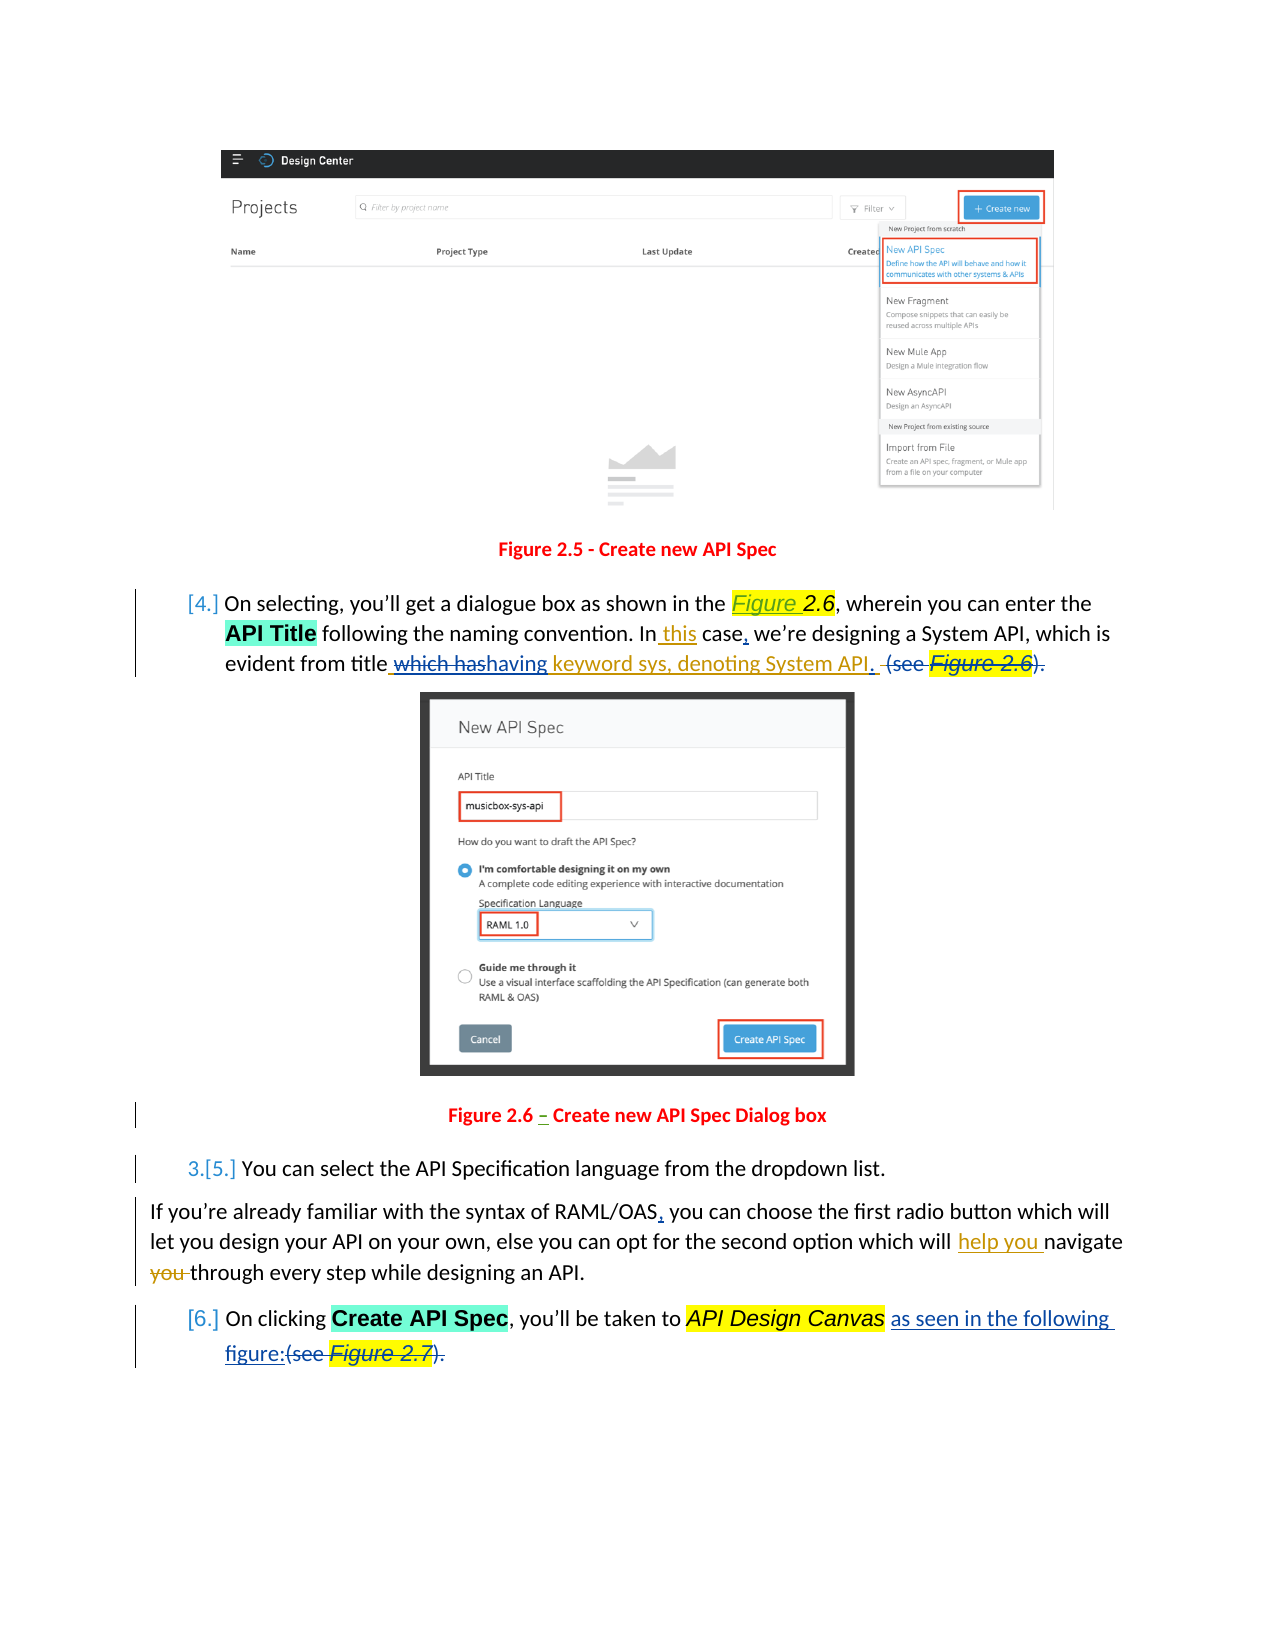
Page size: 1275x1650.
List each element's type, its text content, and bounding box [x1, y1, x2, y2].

text Figure 2.5 - Create new API Spec [150, 537, 1125, 562]
text Figure 2.6 Create new API Spec Dialog box [150, 1102, 1125, 1128]
text If you’re already familiar with the syntax of RAML/OAS you can choose the first radio button which will let you design your API on your own, else you can opt for the second option which will navigate through every step while designing an API. [150, 1197, 1125, 1286]
picture [221, 150, 1054, 510]
list On selecting, you’ll get a dialogue box as shown in the 2.6, wherein you can enter the API Title following the naming convention. In case we’re designing a System API, which is evident from title [187, 589, 1125, 677]
picture [420, 692, 855, 1076]
list You can select the API Specification language from the dropdown list. [187, 1154, 1125, 1183]
text On clicking Create API Spec, you’ll be taken to API Design Canvas [187, 1304, 1125, 1368]
